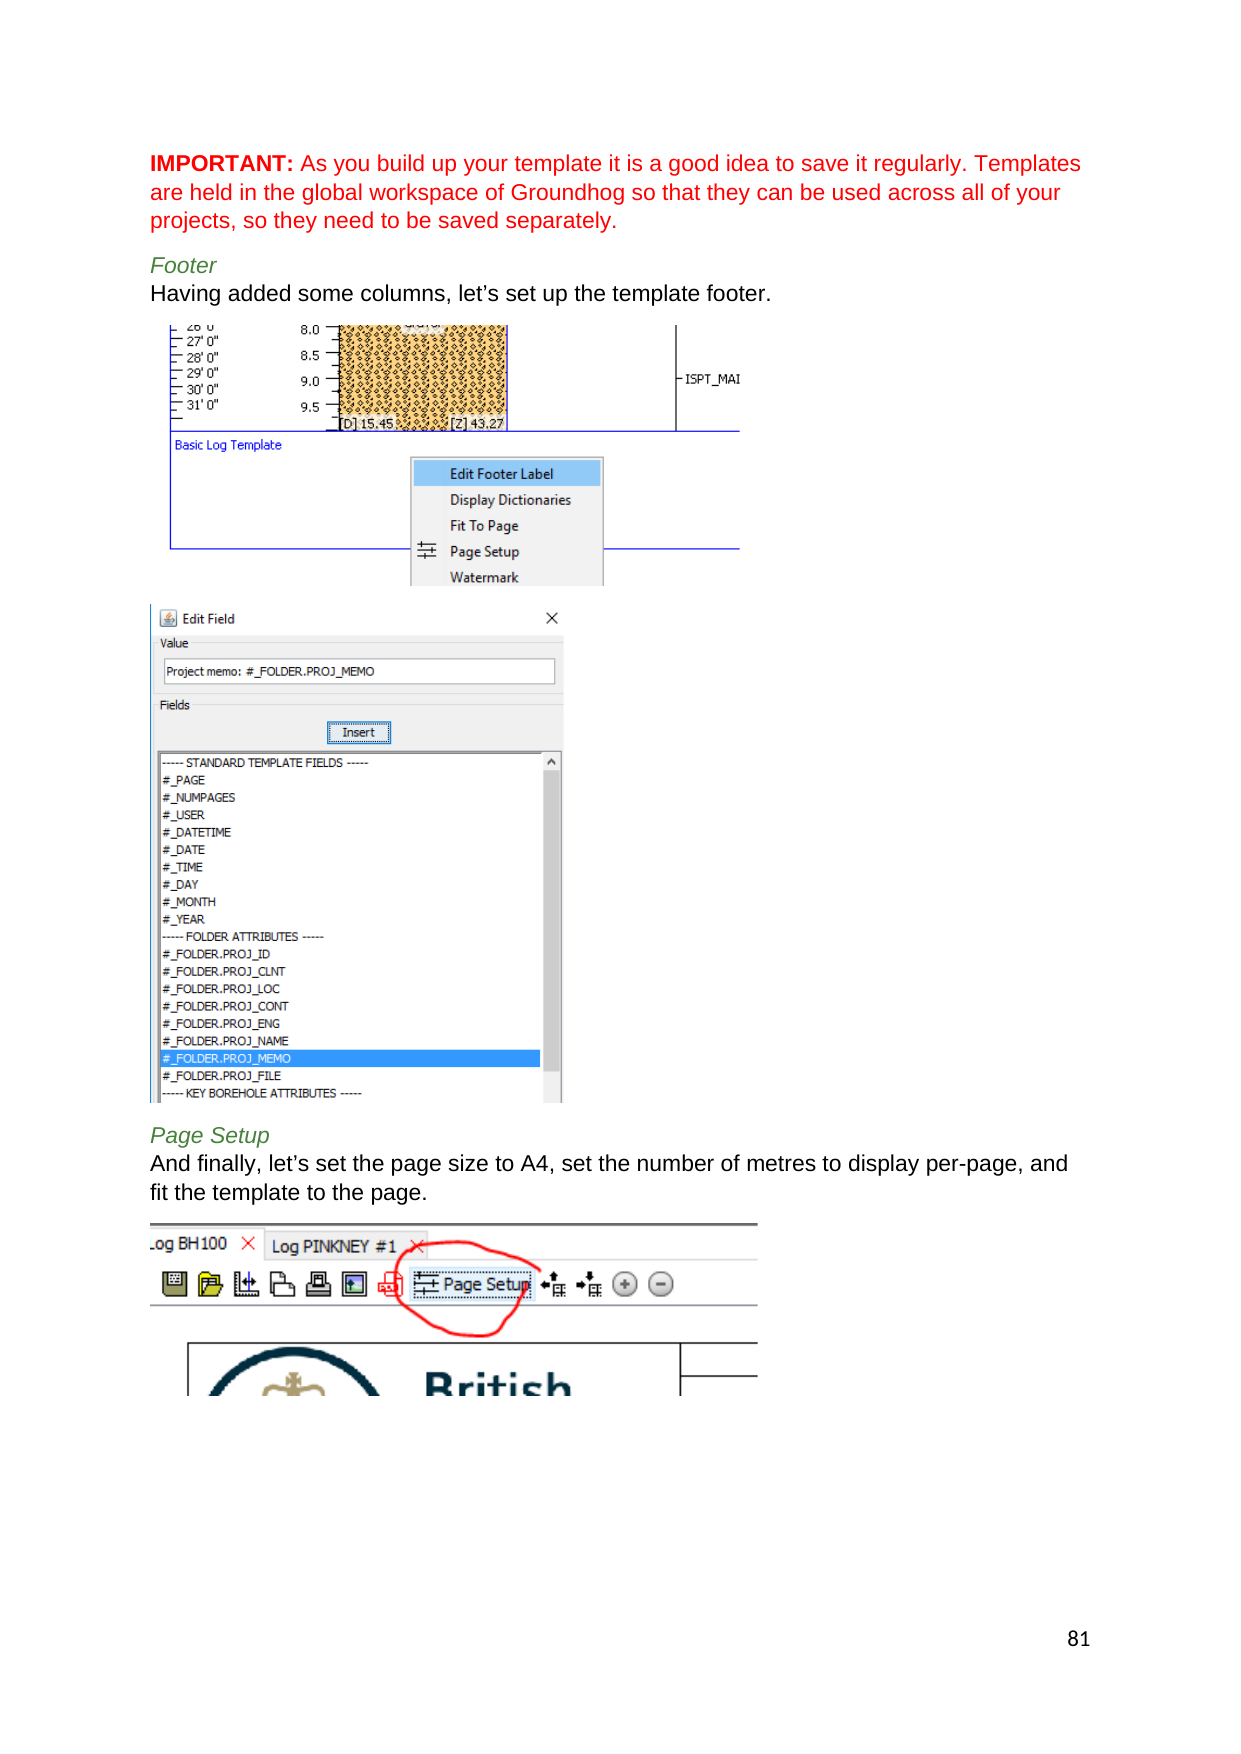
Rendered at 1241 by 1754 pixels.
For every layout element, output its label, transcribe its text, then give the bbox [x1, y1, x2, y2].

text And finally, let’s set the page size to A4, set the number of metres to display per-page, and fit the template to the page. [150, 1150, 1090, 1205]
picture [433, 1391, 446, 1396]
subtitle Footer [150, 252, 1090, 278]
picture [433, 1377, 445, 1387]
picture [150, 1223, 758, 1396]
picture [219, 1355, 368, 1396]
picture [150, 325, 740, 586]
picture [553, 1387, 565, 1396]
subtitle Page Setup [150, 1122, 1090, 1148]
picture [150, 604, 564, 1103]
text Having added some columns, let’s set up the template footer. [150, 280, 1090, 307]
text IMPORTANT: As you build up your template it is a good idea to save it regularly. Templates are held in the global workspace of Groundhog so that they can be used across all of your projects, so they need to be saved separately. [150, 150, 1090, 233]
